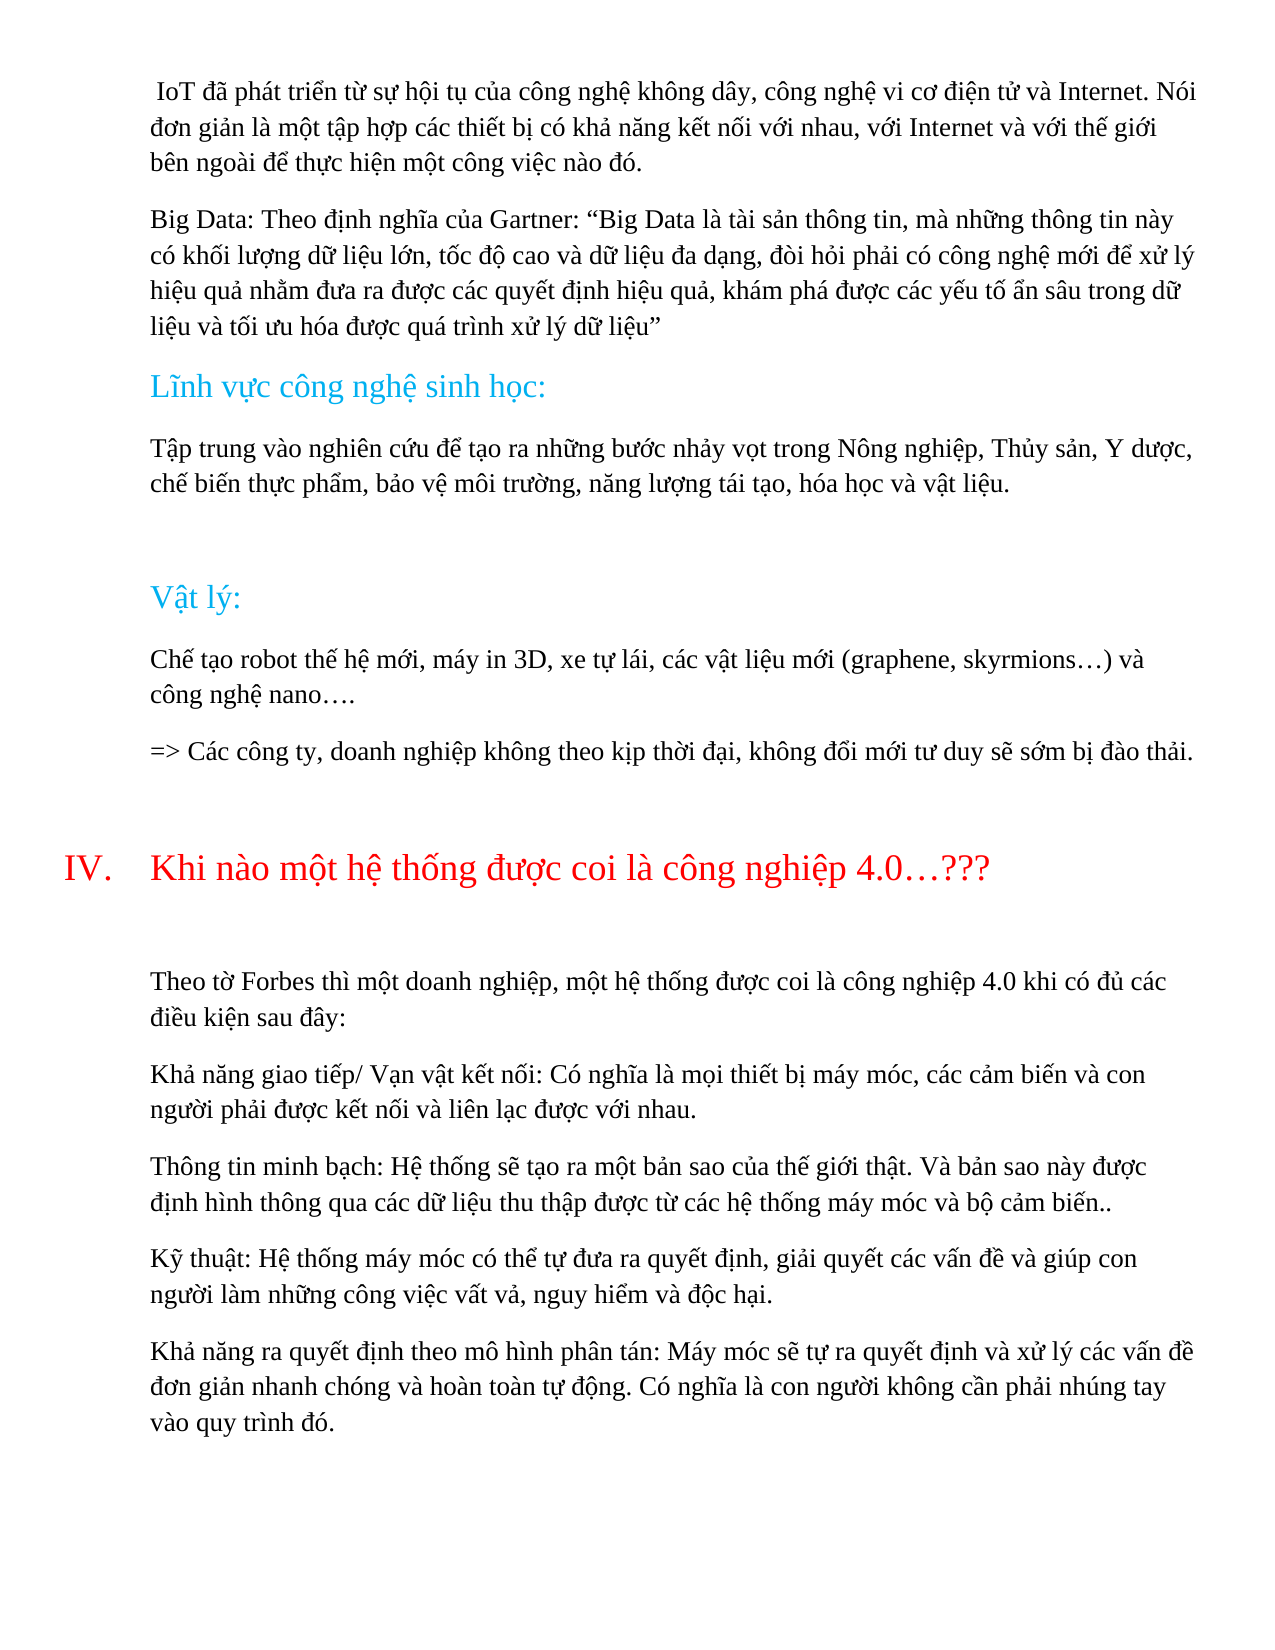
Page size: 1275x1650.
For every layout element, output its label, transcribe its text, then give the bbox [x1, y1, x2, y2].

list Khi nào một hệ thống được coi là công nghiệp 4.0…??? [112, 845, 1200, 888]
text Vật lý: [112, 578, 1200, 616]
text Khả năng giao tiếp/ Vạn vật kết nối: Có nghĩa là mọi thiết bị máy móc, các cảm biến và con người phải được kết nối và liên lạc được với nhau. [150, 1058, 1200, 1124]
text Chế tạo robot thế hệ mới, máy in 3D, xe tự lái, các vật liệu mới (graphene, skyrmions…) và công nghệ nano…. [150, 643, 1200, 709]
list Lĩnh vực công nghệ sinh học: [150, 367, 1200, 405]
text IoT đã phát triển từ sự hội tụ của công nghệ không dây, công nghệ vi cơ điện tử và Internet. Nói đơn giản là một tập hợp các thiết bị có khả năng kết nối với nhau, với Internet và với thế giới bên ngoài để thực hiện một công việc nào đó. [150, 75, 1200, 178]
text => Các công ty, doanh nghiệp không theo kịp thời đại, không đổi mới tư duy sẽ sớm bị đào thải. [75, 735, 1200, 766]
text Thông tin minh bạch: Hệ thống sẽ tạo ra một bản sao của thế giới thật. Và bản sao này được định hình thông qua các dữ liệu thu thập được từ các hệ thống máy móc và bộ cảm biến.. [150, 1150, 1200, 1217]
text Tập trung vào nghiên cứu để tạo ra những bước nhảy vọt trong Nông nghiệp, Thủy sản, Y dược, chế biến thực phẩm, bảo vệ môi trường, năng lượng tái tạo, hóa học và vật liệu. [150, 432, 1200, 498]
text Theo tờ Forbes thì một doanh nghiệp, một hệ thống được coi là công nghiệp 4.0 khi có đủ các điều kiện sau đây: [150, 965, 1200, 1032]
text Khả năng ra quyết định theo mô hình phân tán: Máy móc sẽ tự ra quyết định và xử lý các vấn đề đơn giản nhanh chóng và hoàn toàn tự động. Có nghĩa là con người không cần phải nhúng tay vào quy trình đó. [150, 1334, 1200, 1437]
text Big Data: Theo định nghĩa của Gartner: “Big Data là tài sản thông tin, mà những thông tin này có khối lượng dữ liệu lớn, tốc độ cao và dữ liệu đa dạng, đòi hỏi phải có công nghệ mới để xử lý hiệu quả nhằm đưa ra được các quyết định hiệu quả, khám phá được các yếu tố ẩn sâu trong dữ liệu và tối ưu hóa được quá trình xử lý dữ liệu” [150, 203, 1200, 341]
text Kỹ thuật: Hệ thống máy móc có thể tự đưa ra quyết định, giải quyết các vấn đề và giúp con người làm những công việc vất vả, nguy hiểm và độc hại. [150, 1242, 1200, 1309]
